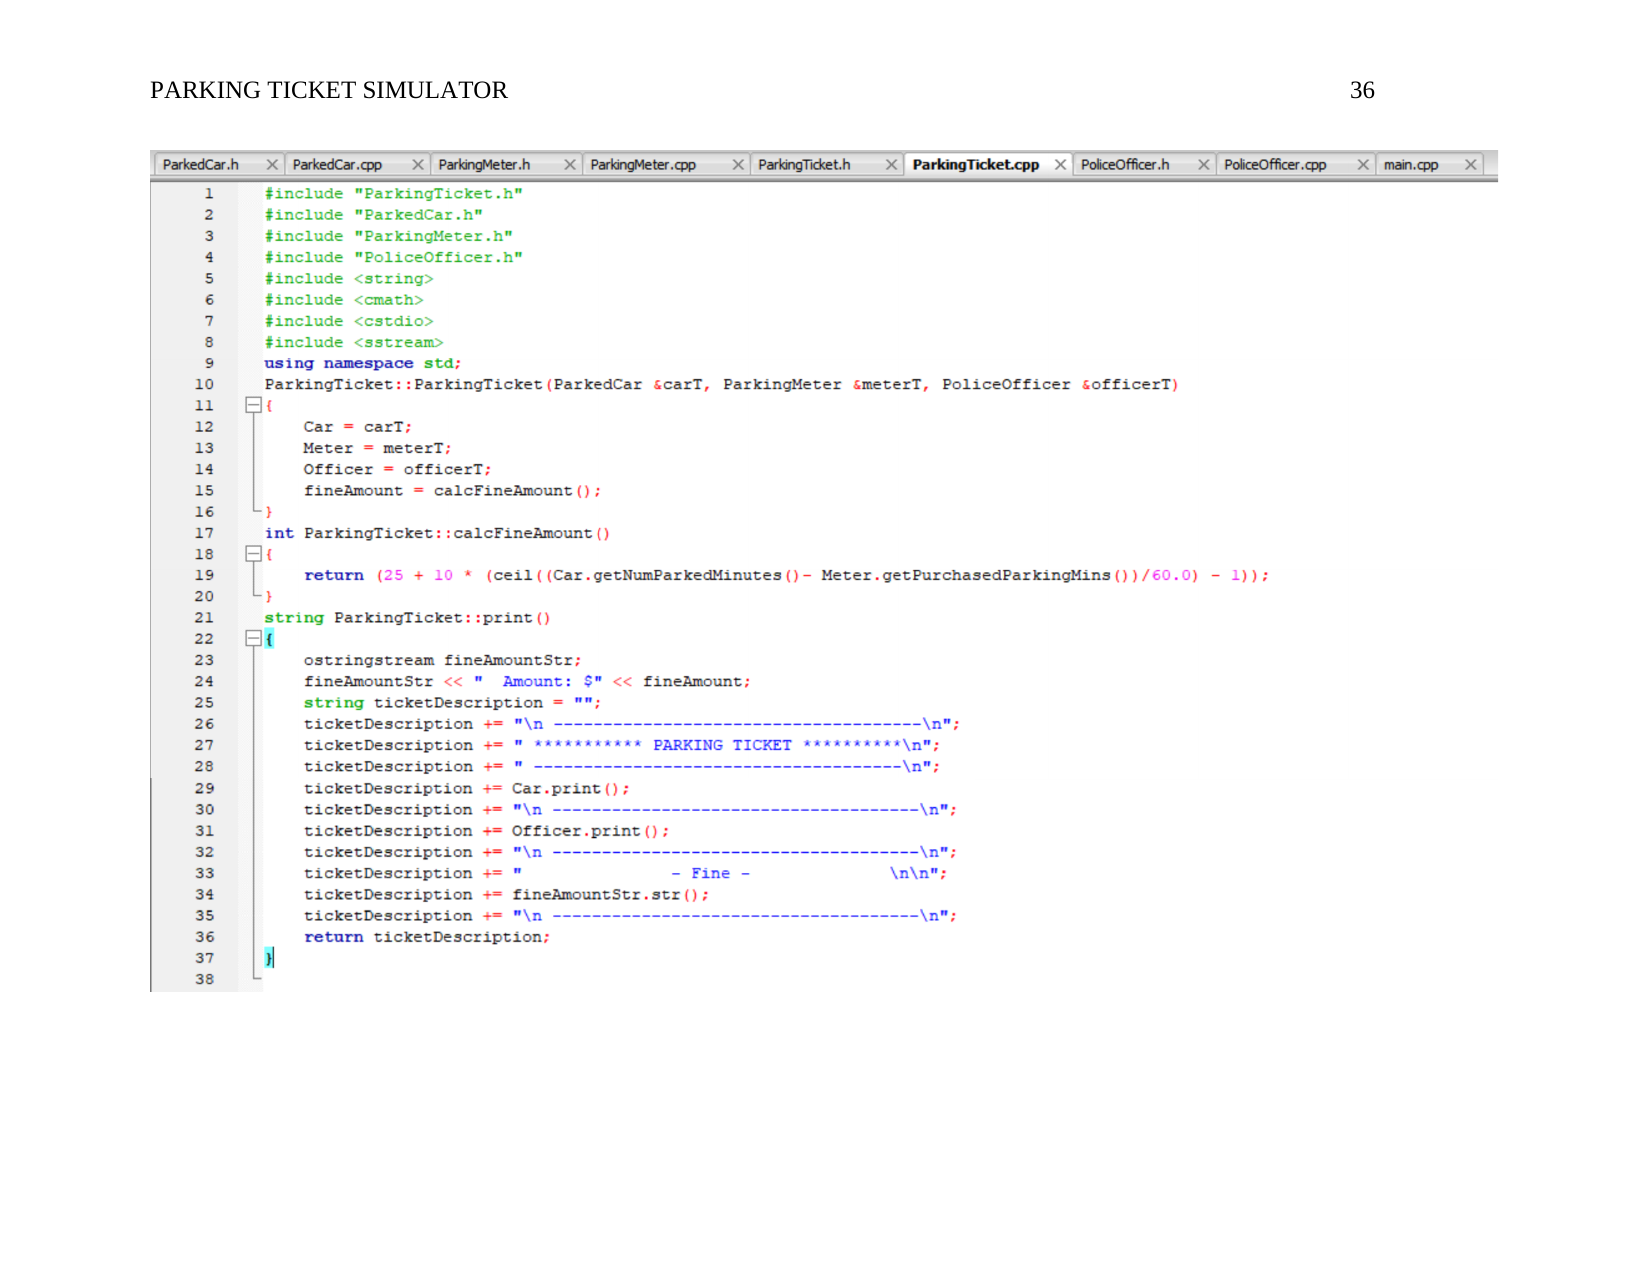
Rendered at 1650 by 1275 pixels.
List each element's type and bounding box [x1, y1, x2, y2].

picture [150, 150, 1499, 992]
